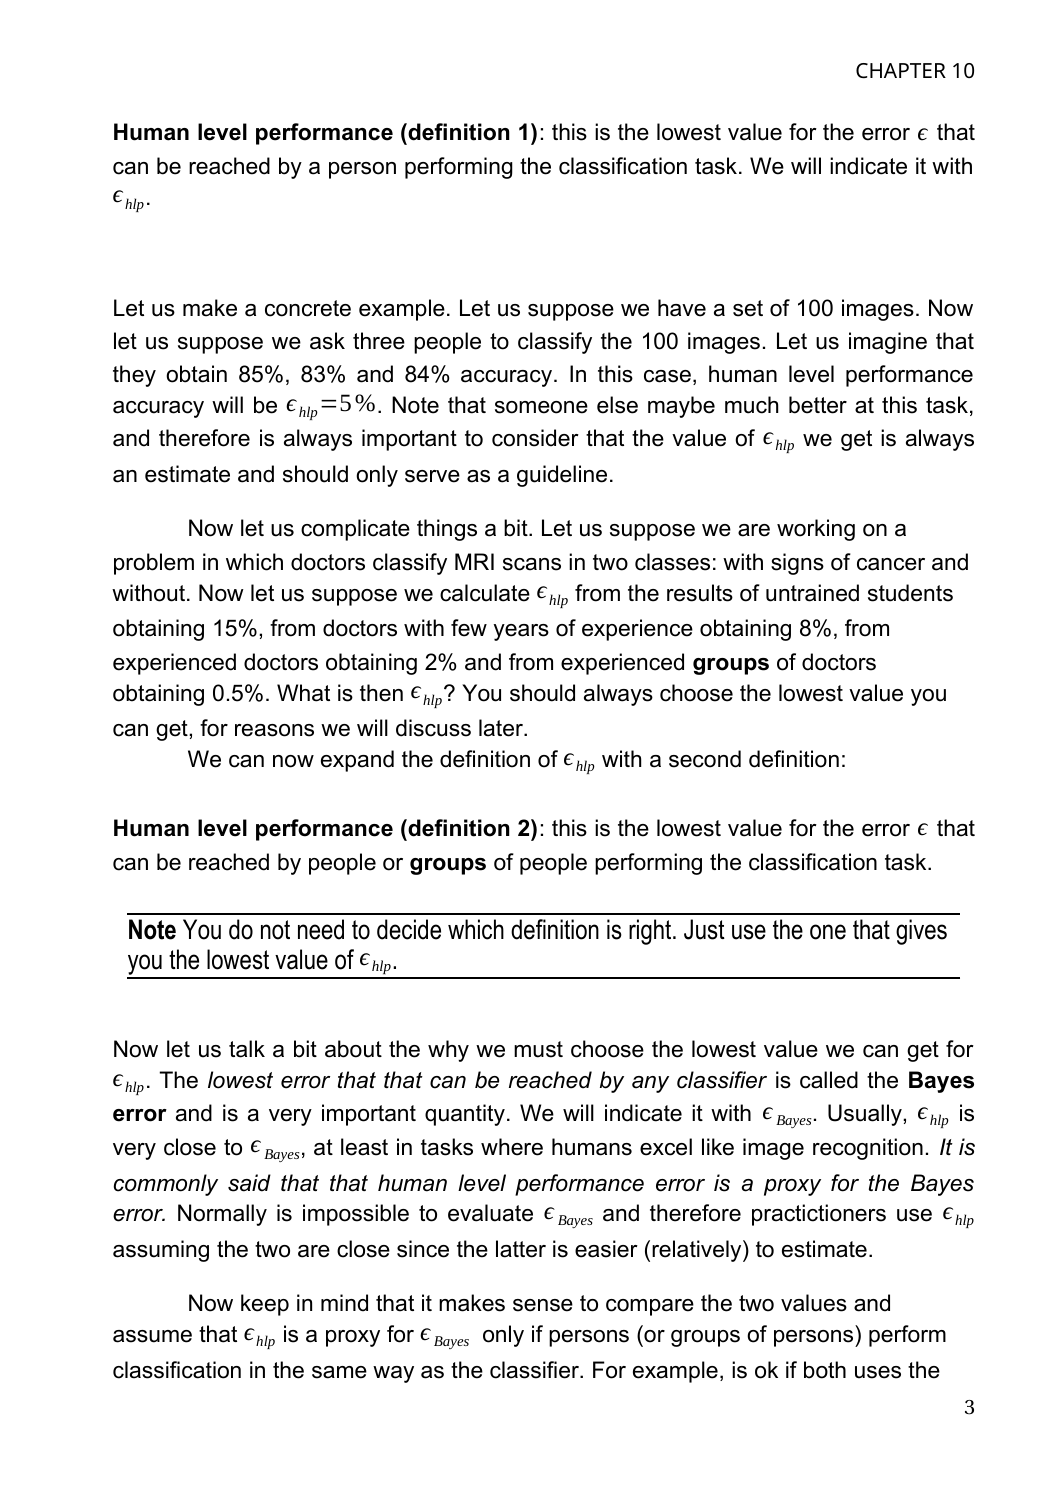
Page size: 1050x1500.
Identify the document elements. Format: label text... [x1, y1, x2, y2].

text We can now expand the definition of with a second definition: [112, 742, 975, 775]
text Human level performance (definition 2): this is the lowest value for the error that can be reached by people or groups of people performing the classification task. [112, 808, 975, 875]
text Note You do not need to decide which definition is right. Just use the one that gives you the lowest value of . [127, 915, 960, 977]
text Human level performance (definition 1): this is the lowest value for the error that can be reached by a person performing the classification task. We will indicate it with . [112, 112, 975, 212]
text Now let us talk a bit about the why we must choose the lowest value we can get for . The lowest error that that can be reached by any classifier is called the Bayes error and is a very important quantity. We will indicate it with . Usually, is very close to , at least in tasks where humans excel like image recognition. It is commonly said that that human level performance error is a proxy for the Bayes error. Normally is impossible to evaluate and therefore practictioners use assuming the two are close since the latter is easier (relatively) to estimate. [112, 1029, 975, 1262]
text Let us make a concrete example. Let us suppose we have a set of 100 images. Now let us suppose we ask three people to classify the 100 images. Let us imagine that they obtain 85%, 83% and 84% accuracy. In this case, human level performance accuracy will be . Note that someone else maybe much better at this task, and therefore is always important to consider that the value of we get is always an estimate and should only serve as a guideline. [112, 287, 975, 487]
text Now let us complicate things a bit. Let us suppose we are working on a problem in which doctors classify MRI scans in two classes: with signs of cancer and without. Now let us suppose we calculate from the results of untrained students obtaining 15%, from doctors with few years of experience obtaining 8%, from experienced doctors obtaining 2% and from experienced groups of doctors obtaining 0.5%. What is then ? You should always choose the lowest value you can get, for reasons we will discuss later. [112, 508, 975, 742]
